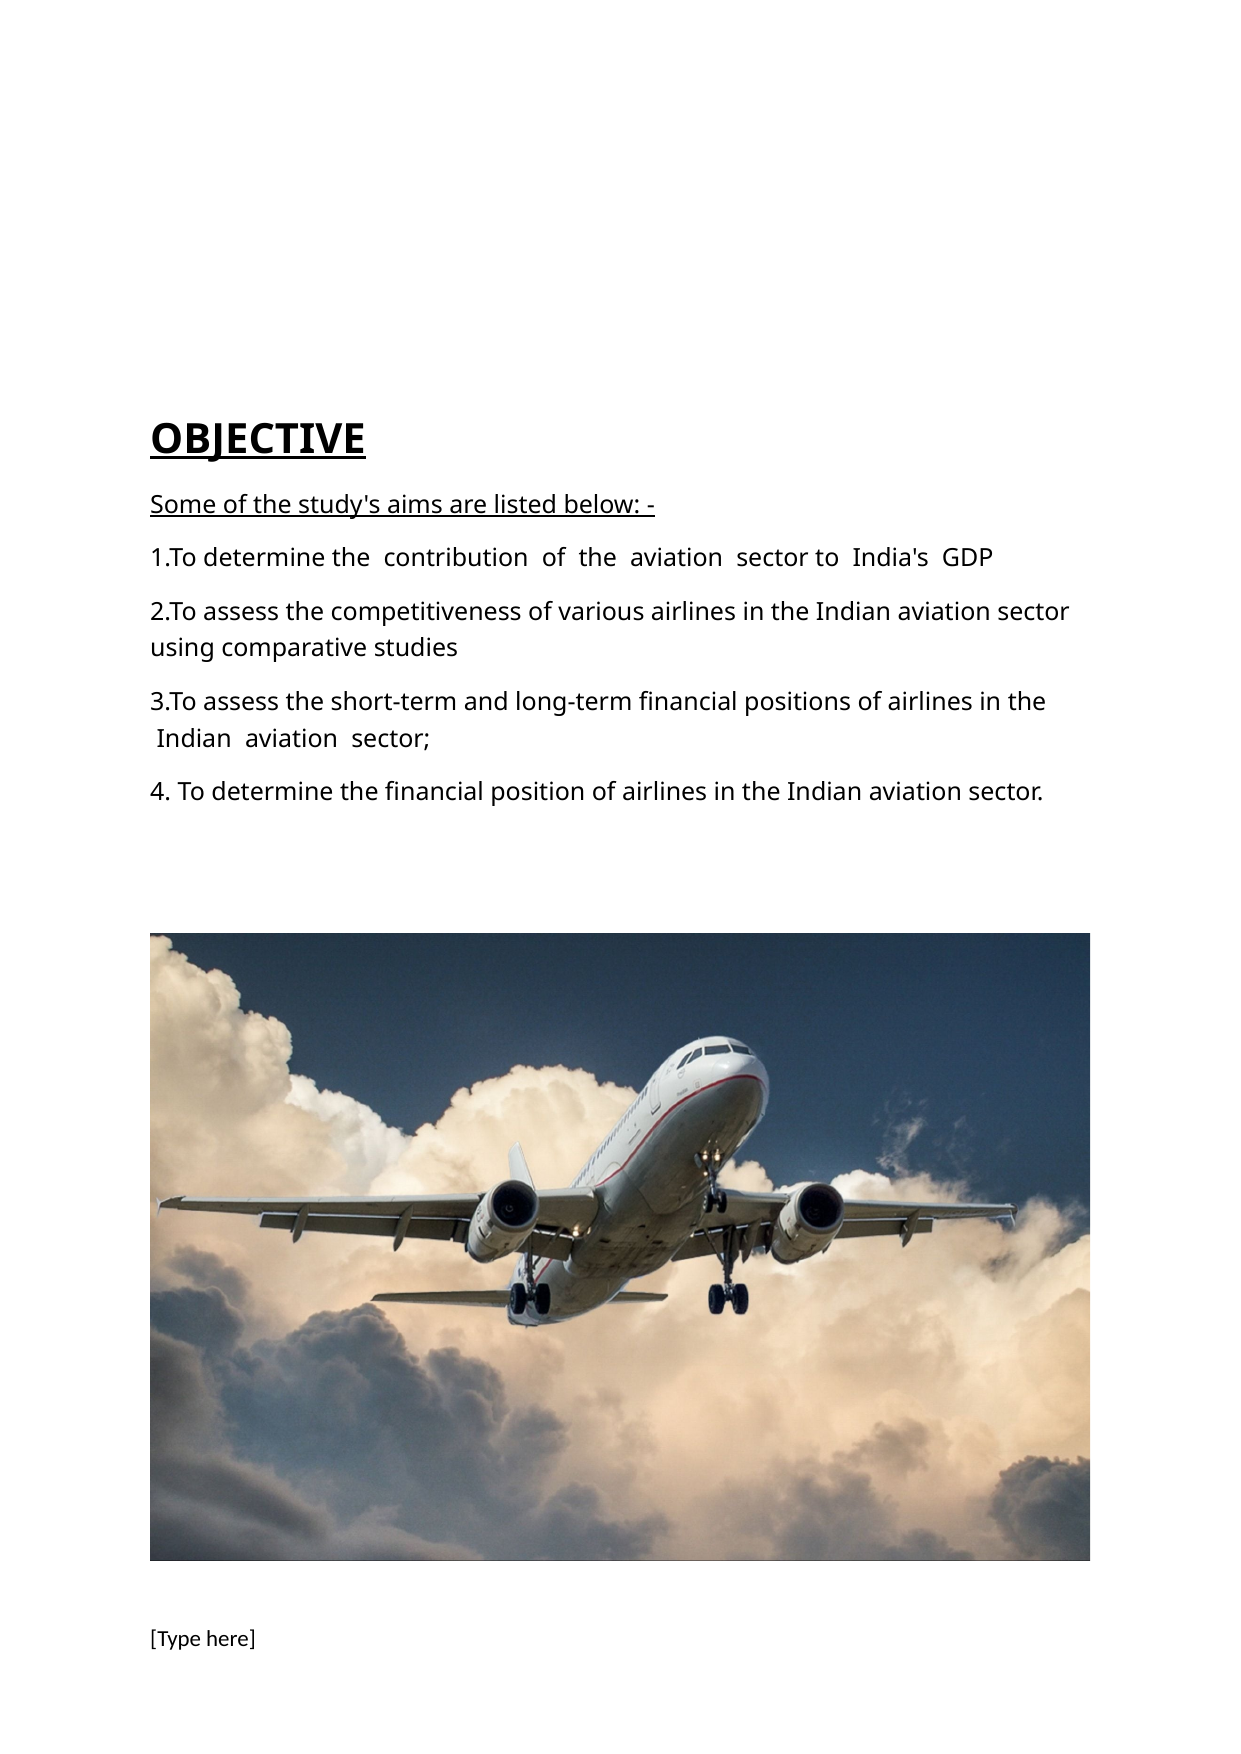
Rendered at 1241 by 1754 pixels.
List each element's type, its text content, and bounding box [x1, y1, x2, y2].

text OBJECTIVE [150, 408, 1090, 465]
text Some of the study's aims are listed below: - [150, 486, 1090, 520]
text 2.To assess the competitiveness of various airlines in the Indian aviation sector using comparative studies [150, 593, 1090, 664]
text 1.To determine the icontribution iof ithe iaviation isector to iIndia's iGDP [150, 540, 1090, 574]
picture [150, 933, 1091, 1561]
text 3.To assess the short-term and long-term financial positions of airlines in the iIndian iaviation isector; [150, 683, 1090, 754]
text 4. To determine the financial position of airlines in the Indian aviation sector. [150, 774, 1090, 808]
